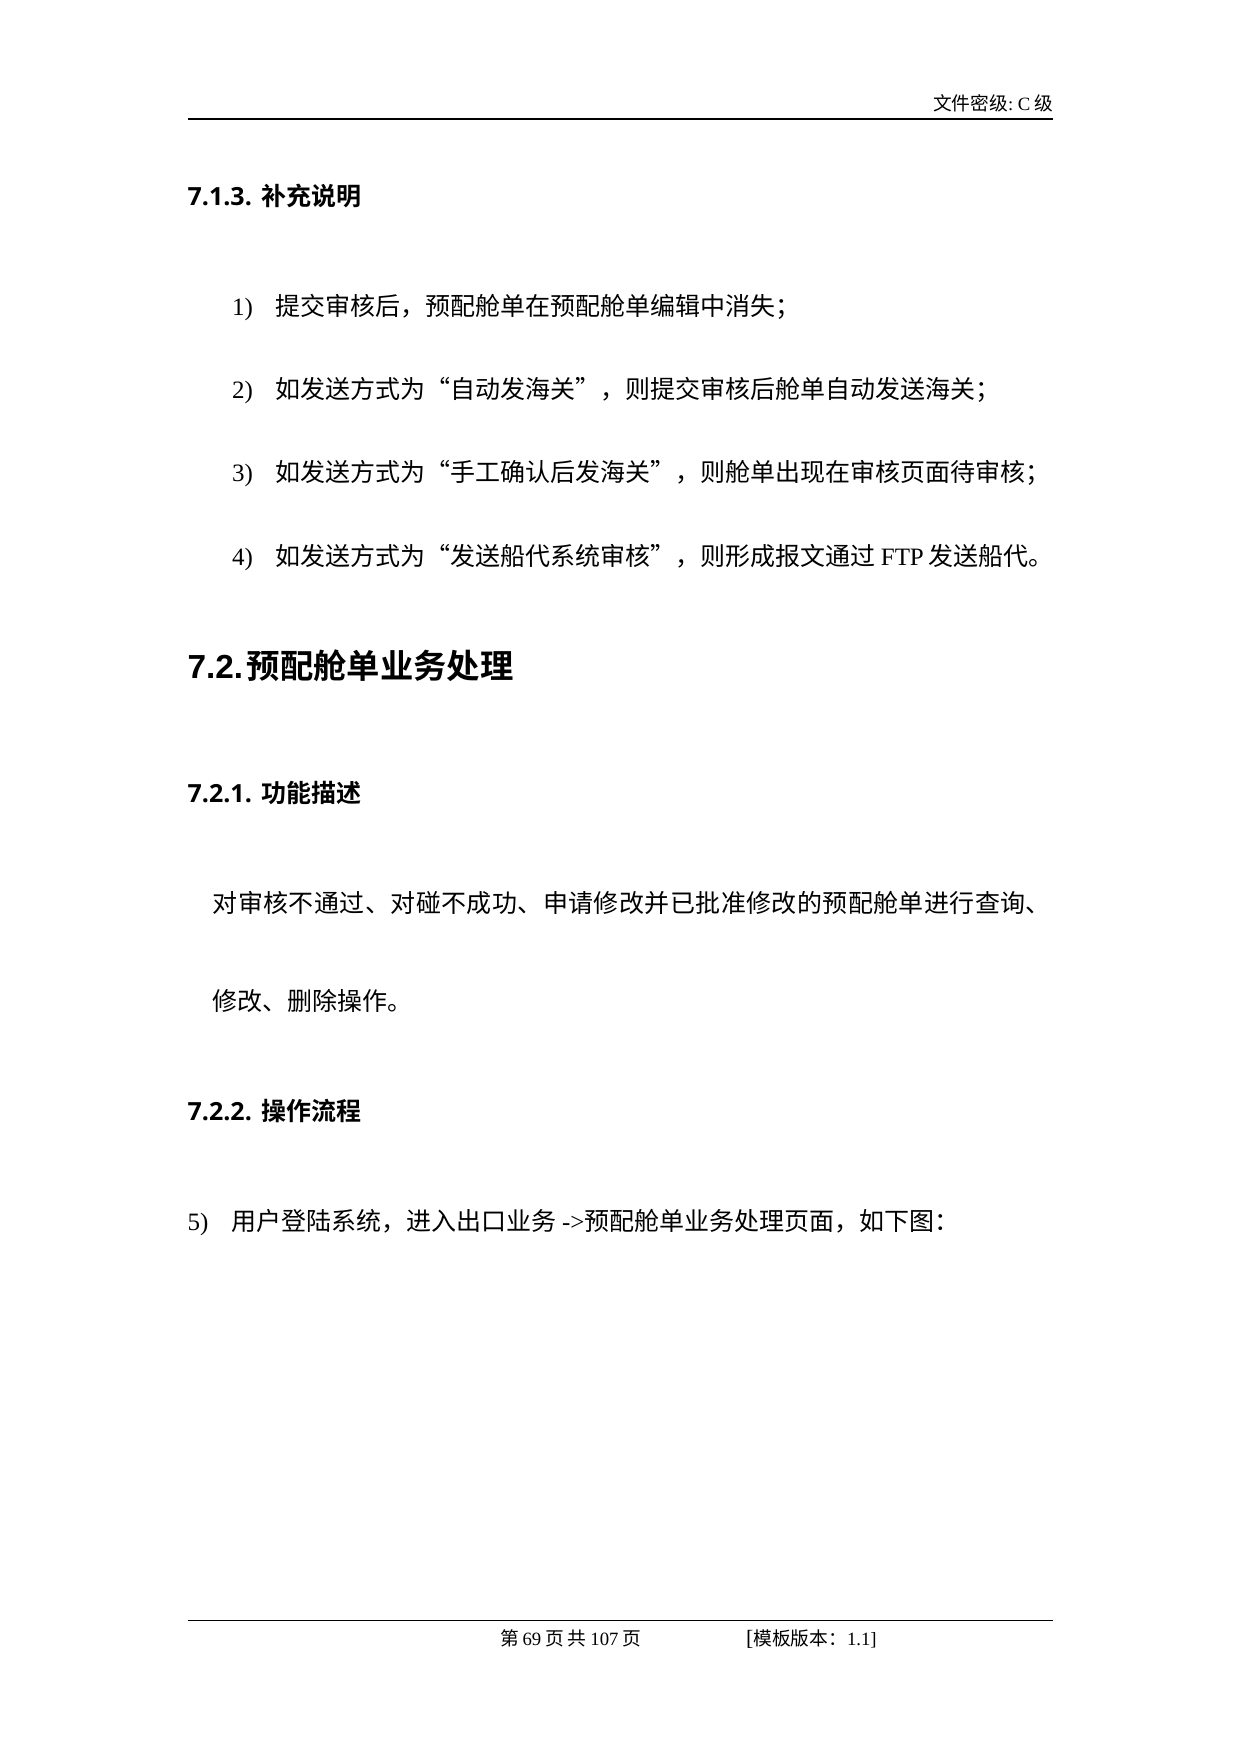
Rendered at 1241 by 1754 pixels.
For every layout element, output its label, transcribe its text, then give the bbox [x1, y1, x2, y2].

subtitle 功能描述 [187, 759, 1053, 824]
subtitle 补充说明 [187, 162, 1053, 227]
list 如发送方式为“自动发海关”，则提交审核后舱单自动发送海关； [232, 355, 1053, 420]
subtitle 操作流程 [187, 1077, 1053, 1142]
text 对审核不通过、对碰不成功、申请修改并已批准修改的预配舱单进行查询、修改、删除操作。 [212, 869, 1053, 1032]
list 如发送方式为“手工确认后发海关”，则舱单出现在审核页面待审核； [232, 438, 1053, 503]
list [187, 1187, 1053, 1252]
list 提交审核后，预配舱单在预配舱单编辑中消失； [232, 272, 1053, 337]
list 如发送方式为“发送船代系统审核”，则形成报文通过FTP发送船代。 [232, 522, 1053, 587]
subtitle 预配舱单业务处理 [187, 632, 1053, 697]
